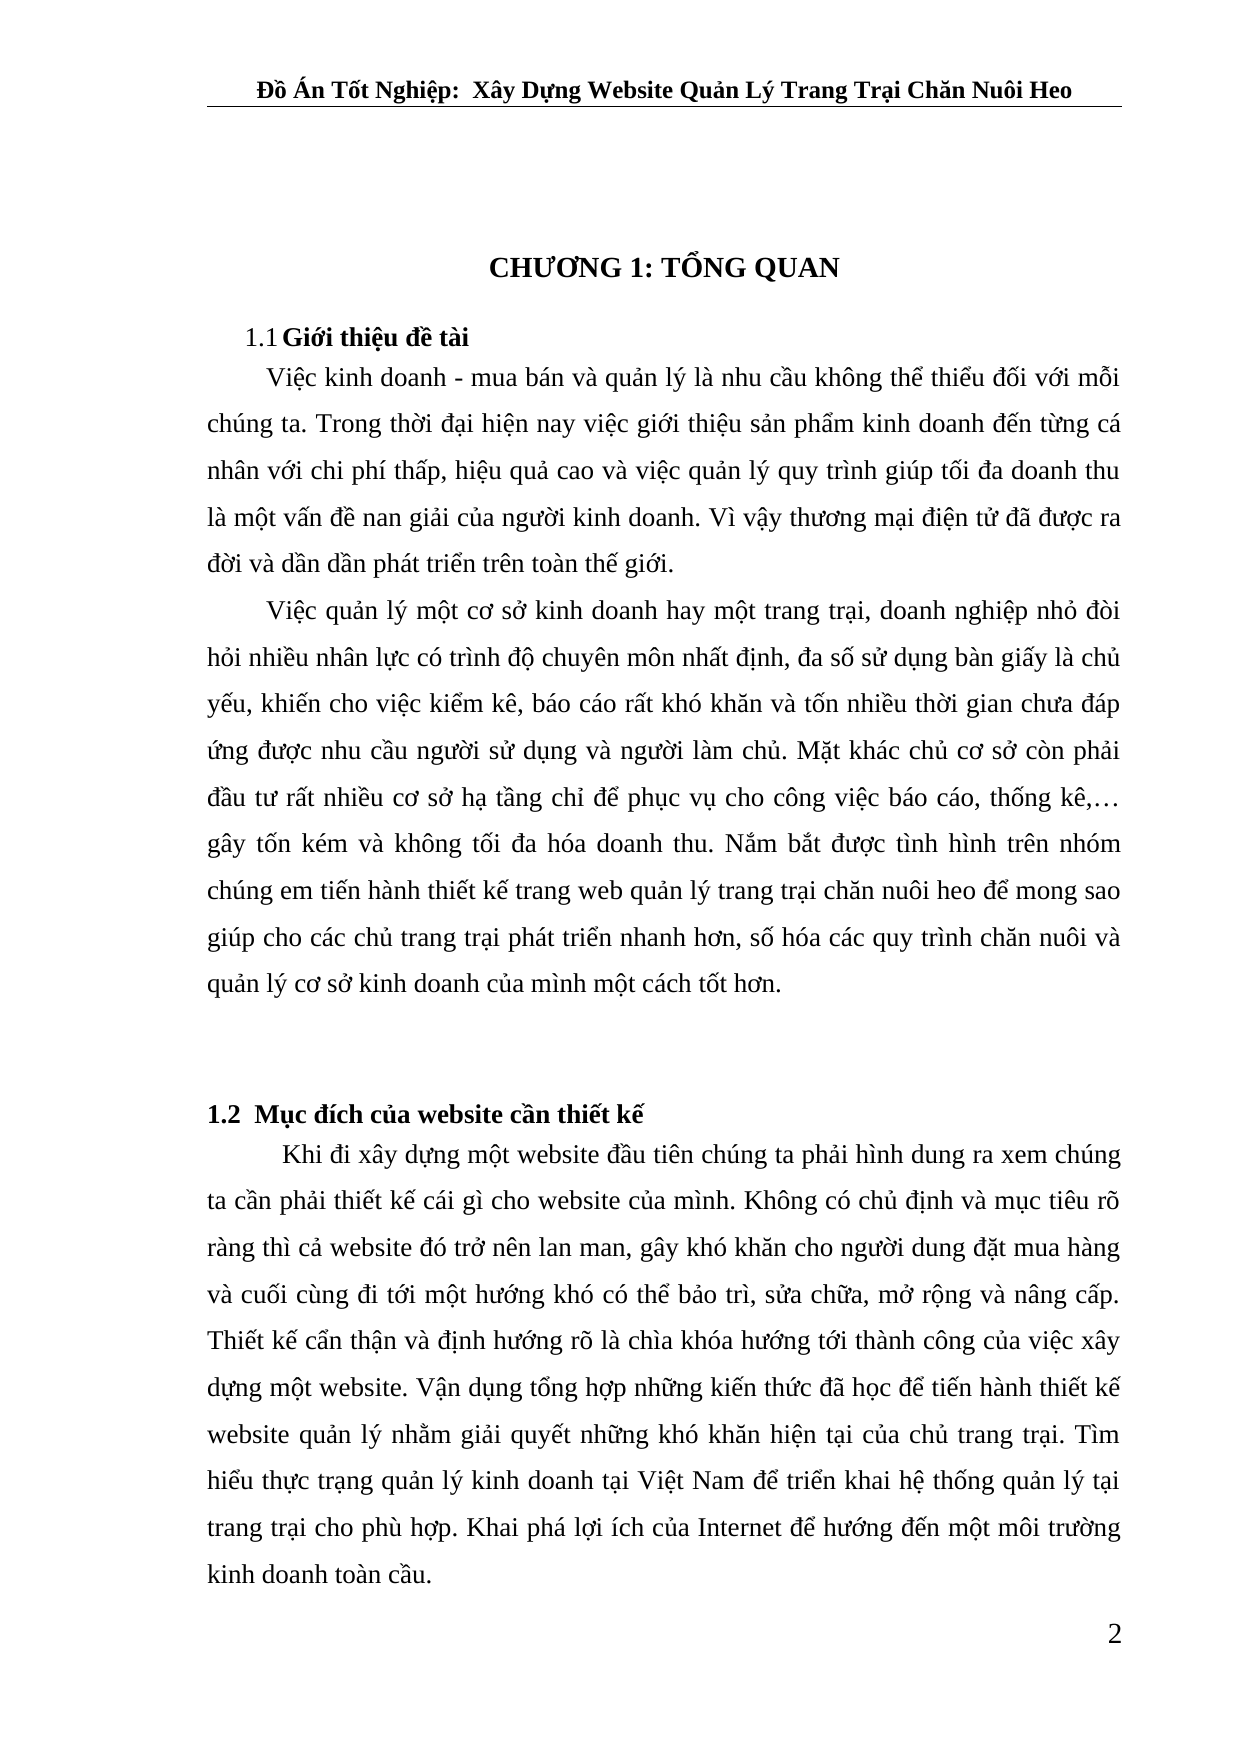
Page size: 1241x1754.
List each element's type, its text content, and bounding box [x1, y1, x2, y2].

subtitle Giới thiệu đề tài [244, 321, 1122, 352]
subtitle CHƯƠNG 1: TỔNG QUAN [207, 250, 1122, 284]
subtitle 1.2 Mục đích của website cần thiết kế [207, 1098, 1122, 1129]
text Việc kinh doanh - mua bán và quản lý là nhu cầu không thể thiểu đối với mỗi chúng ta. Trong thời đại hiện nay việc giới thiệu sản phẩm kinh doanh đến từng cá nhân với chi phí thấp, hiệu quả cao và việc quản lý quy trình giúp tối đa doanh thu là một vấn đề nan giải của người kinh doanh. Vì vậy thương mại điện tử đã được ra đời và dần dần phát triển trên toàn thế giới. [207, 361, 1122, 579]
text Khi đi xây dựng một website đầu tiên chúng ta phải hình dung ra xem chúng ta cần phải thiết kế cái gì cho website của mình. Không có chủ định và mục tiêu rõ ràng thì cả website đó trở nên lan man, gây khó khăn cho người dung đặt mua hàng và cuối cùng đi tới một hướng khó có thể bảo trì, sửa chữa, mở rộng và nâng cấp. Thiết kế cẩn thận và định hướng rõ là chìa khóa hướng tới thành công của việc xây dựng một website. Vận dụng tổng hợp những kiến thức đã học để tiến hành thiết kế website quản lý nhằm giải quyết những khó khăn hiện tại của chủ trang trại. Tìm hiểu thực trạng quản lý kinh doanh tại Việt Nam để triển khai hệ thống quản lý tại trang trại cho phù hợp. Khai phá lợi ích của Internet để hướng đến một môi trường kinh doanh toàn cầu. [207, 1138, 1122, 1589]
text Việc quản lý một cơ sở kinh doanh hay một trang trại, doanh nghiệp nhỏ đòi hỏi nhiều nhân lực có trình độ chuyên môn nhất định, đa số sử dụng bàn giấy là chủ yếu, khiến cho việc kiểm kê, báo cáo rất khó khăn và tốn nhiều thời gian chưa đáp ứng được nhu cầu người sử dụng và người làm chủ. Mặt khác chủ cơ sở còn phải đầu tư rất nhiều cơ sở hạ tầng chỉ để phục vụ cho công việc báo cáo, thống kê,… gây tốn kém và không tối đa hóa doanh thu. Nắm bắt được tình hình trên nhóm chúng em tiến hành thiết kế trang web quản lý trang trại chăn nuôi heo để mong sao giúp cho các chủ trang trại phát triển nhanh hơn, số hóa các quy trình chăn nuôi và quản lý cơ sở kinh doanh của mình một cách tốt hơn. [207, 594, 1122, 999]
